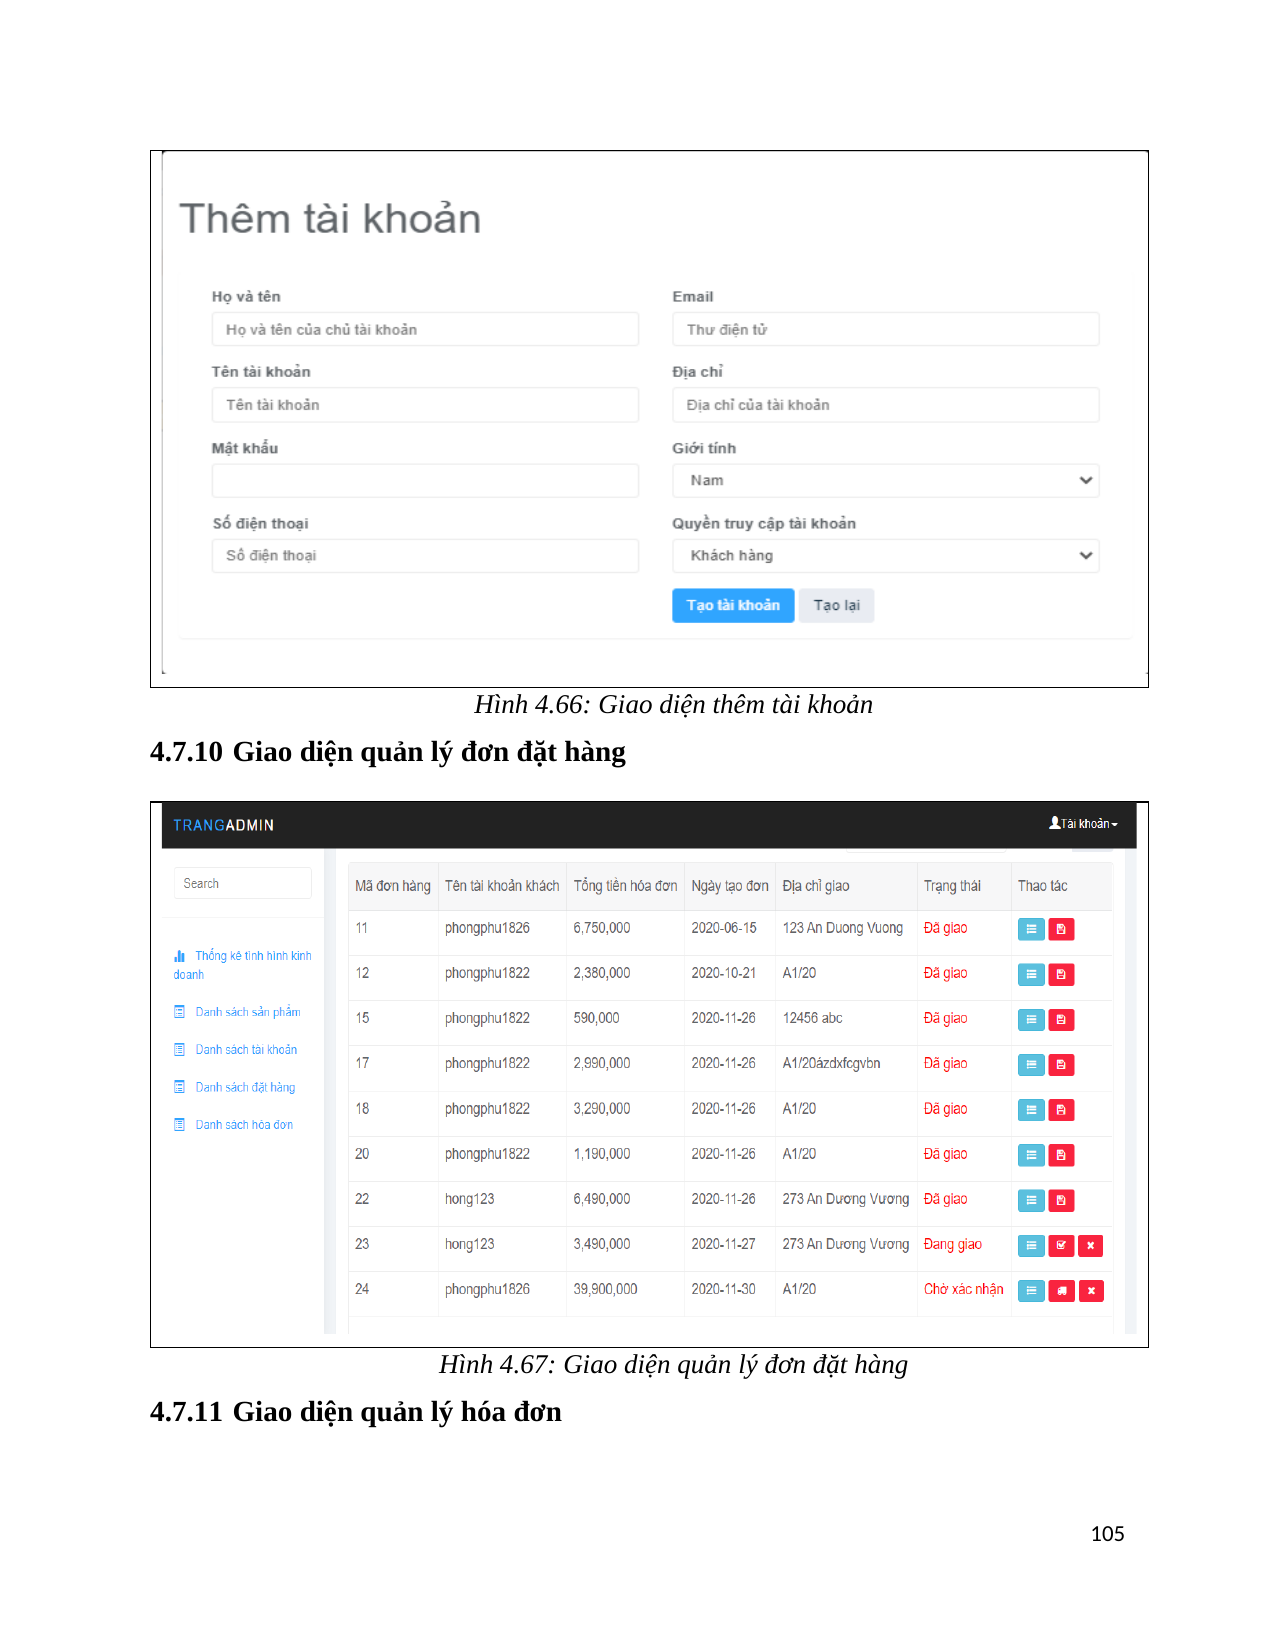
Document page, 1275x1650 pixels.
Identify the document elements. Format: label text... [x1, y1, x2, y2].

list Giao diện quản lý đơn đặt hàng [150, 734, 1125, 768]
picture [161, 151, 1148, 674]
picture [161, 802, 1137, 1334]
table_header [151, 151, 1148, 687]
table_header [151, 803, 1148, 1347]
text Hình 4.66: Giao diện thêm tài khoản [225, 688, 1125, 719]
list Giao diện quản lý hóa đơn [150, 1394, 1125, 1428]
text Hình 4.67: Giao diện quản lý đơn đặt hàng [225, 1348, 1125, 1379]
